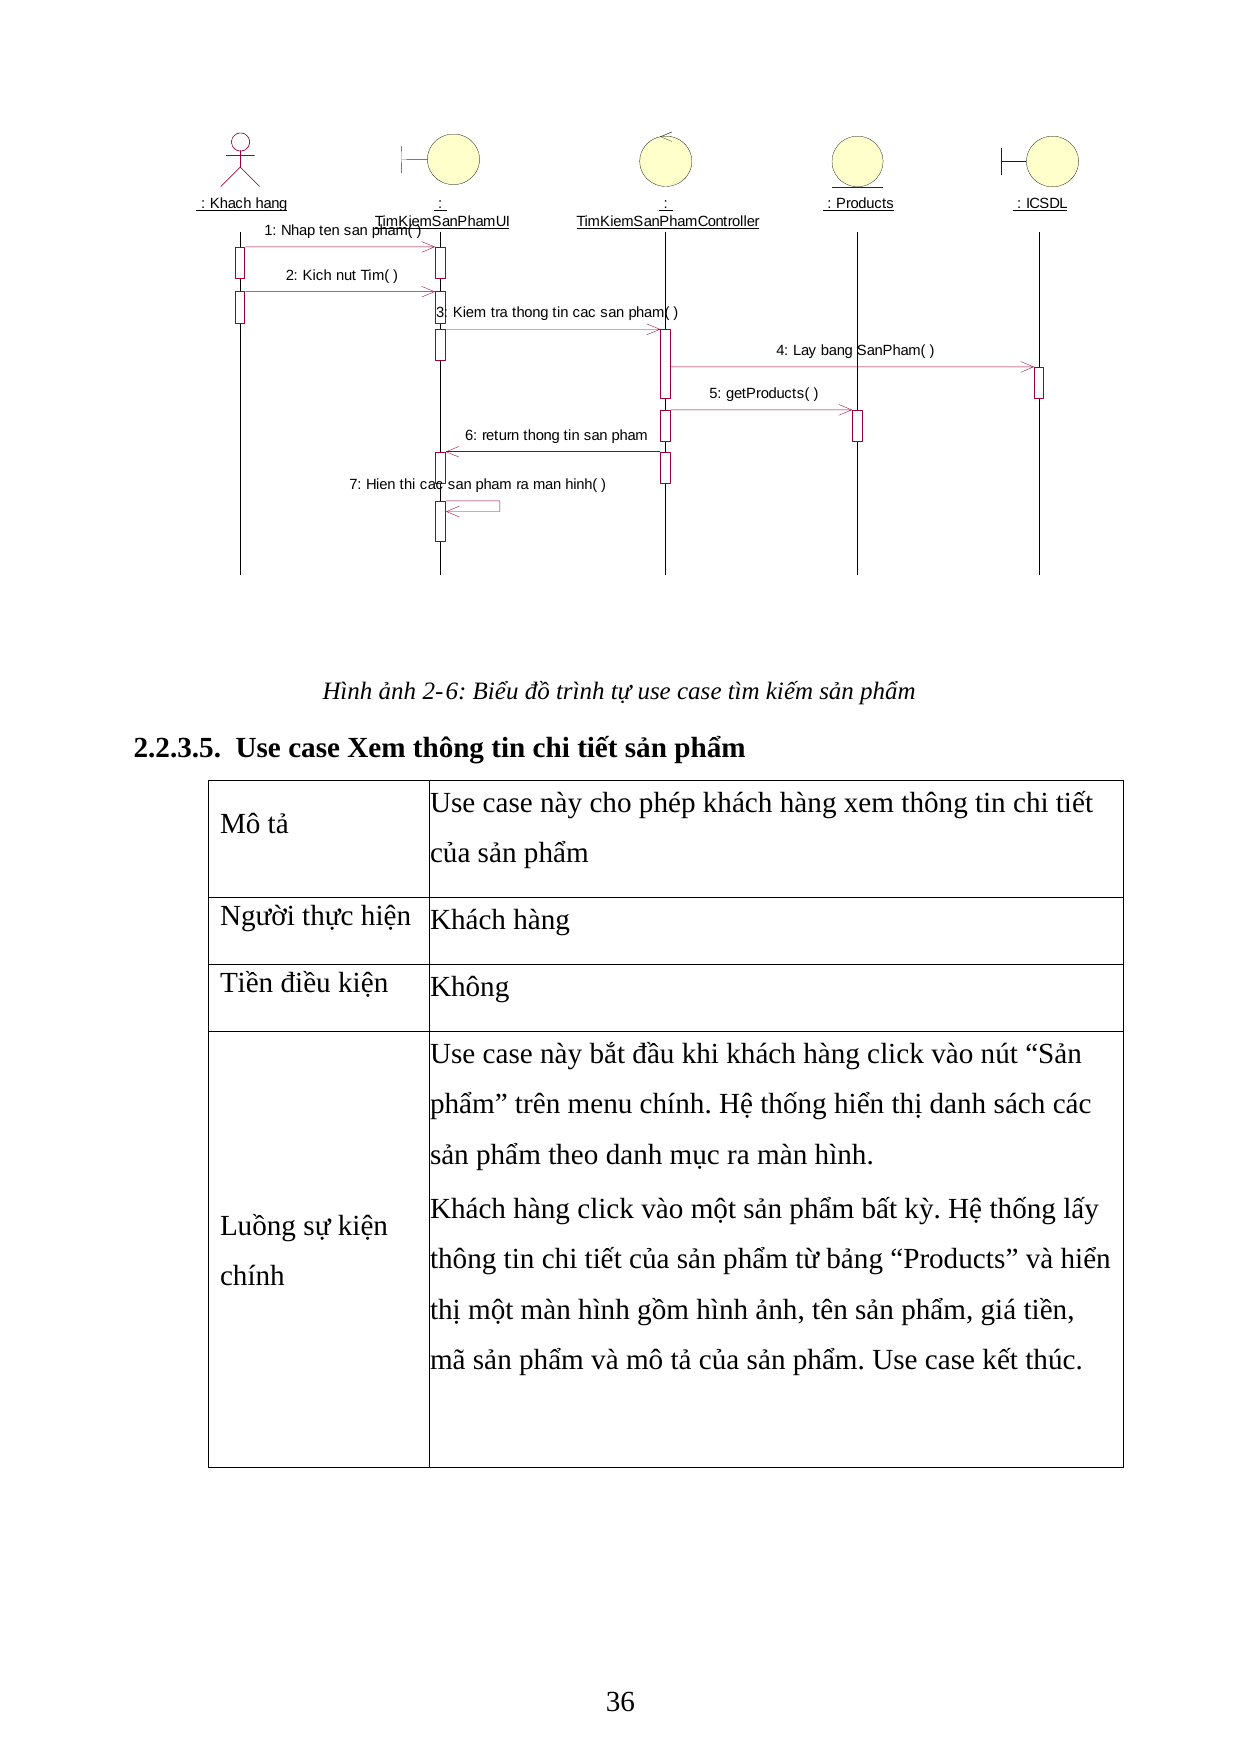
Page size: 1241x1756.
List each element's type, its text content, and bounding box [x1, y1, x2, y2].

table_cell Luồng sự kiện chính [209, 1032, 429, 1467]
table_cell Use case này bắt đầu khi khách hàng click vào nút “Sản phẩm” trên menu chính. Hệ thống hiển thị danh sách các sản phẩm theo danh mục ra màn hình. Khách hàng click vào một sản phẩm bất kỳ. Hệ thống lấy thông tin chi tiết của sản phẩm từ bảng “Products” và hiển thị một màn hình gồm hình ảnh, tên sản phẩm, giá tiền, mã sản phẩm và mô tả của sản phẩm. Use case kết thúc. [430, 1032, 1123, 1467]
subtitle Use case Xem thông tin chi tiết sản phẩm [133, 730, 1107, 763]
table_cell Tiền điều kiện [209, 965, 429, 1031]
table_header Mô tả [209, 781, 429, 897]
table_cell Không [430, 965, 1123, 1031]
table_cell Người thực hiện [209, 898, 429, 964]
table_header Use case này cho phép khách hàng xem thông tin chi tiết của sản phẩm [430, 781, 1123, 897]
table_cell Khách hàng [430, 898, 1123, 964]
